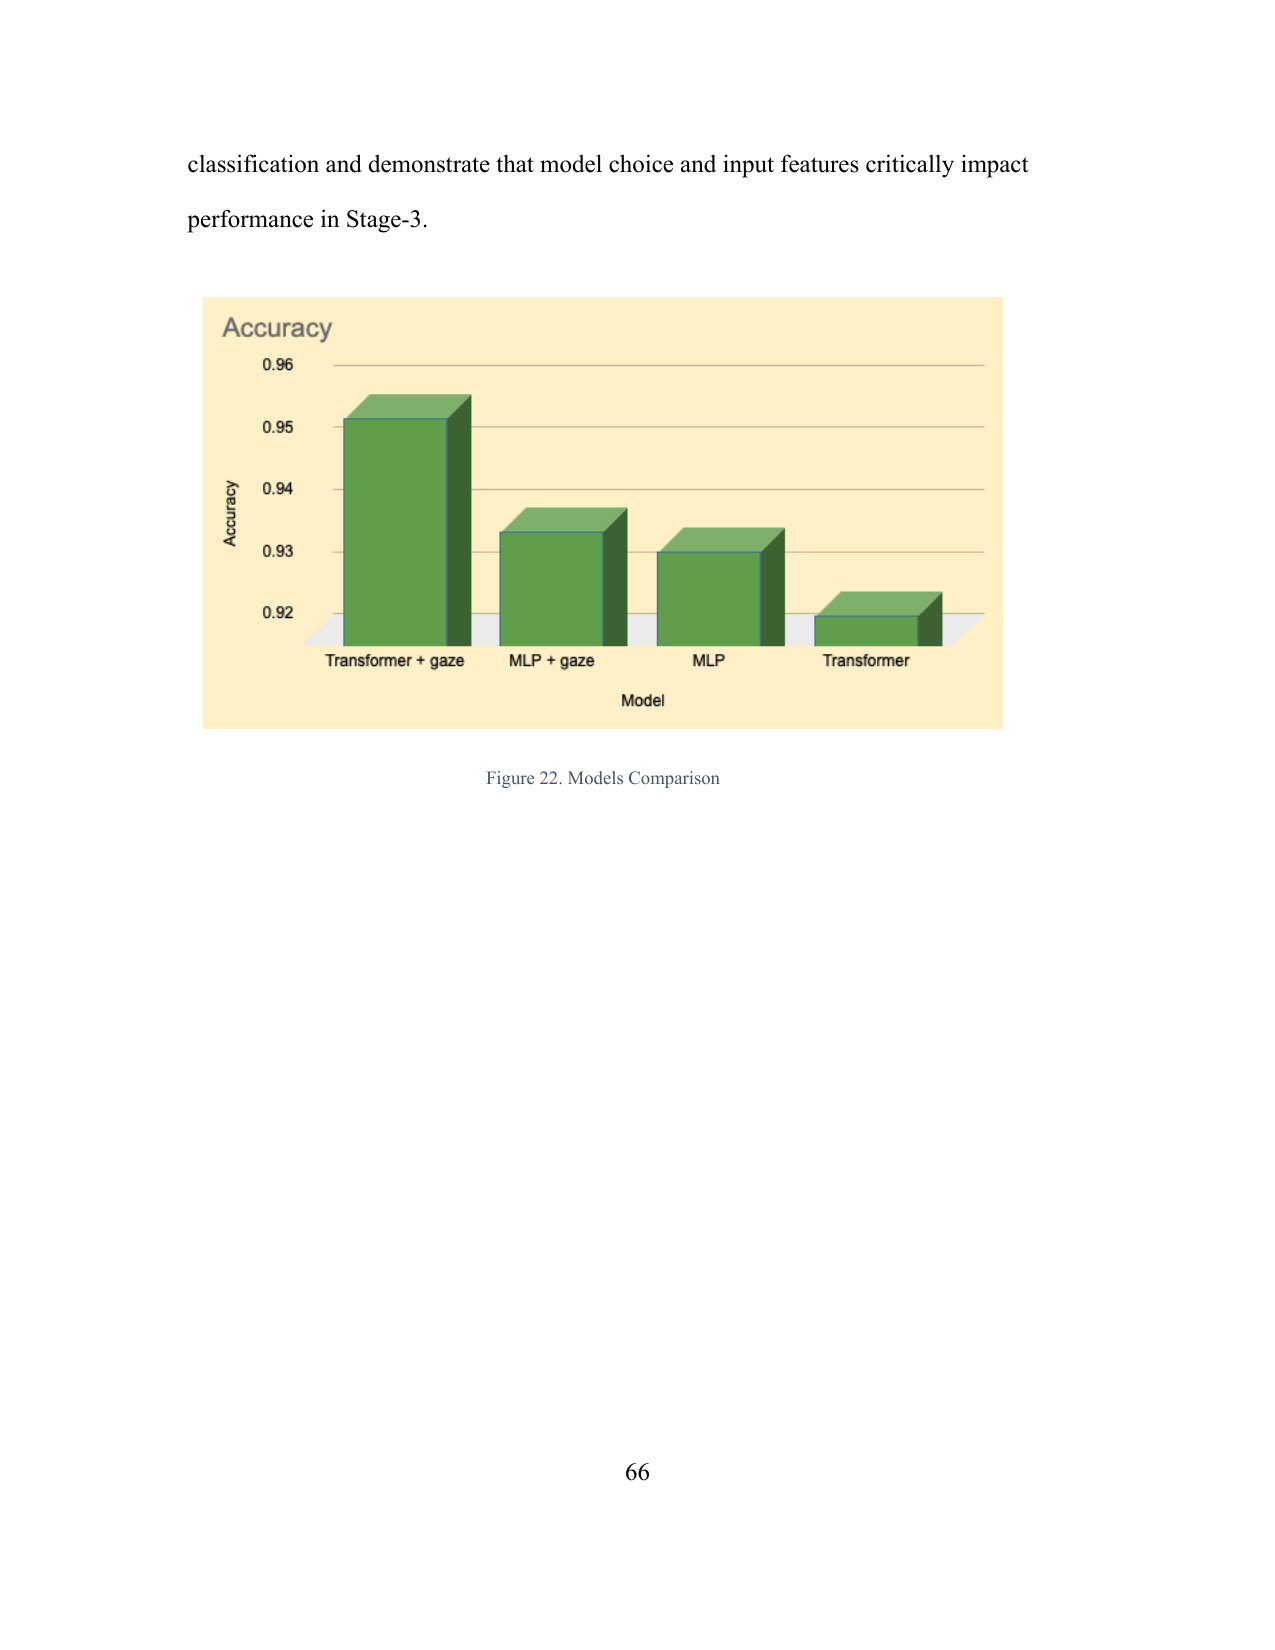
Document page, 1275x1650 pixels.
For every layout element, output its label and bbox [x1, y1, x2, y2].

text [187, 150, 1087, 233]
picture [202, 297, 1004, 729]
